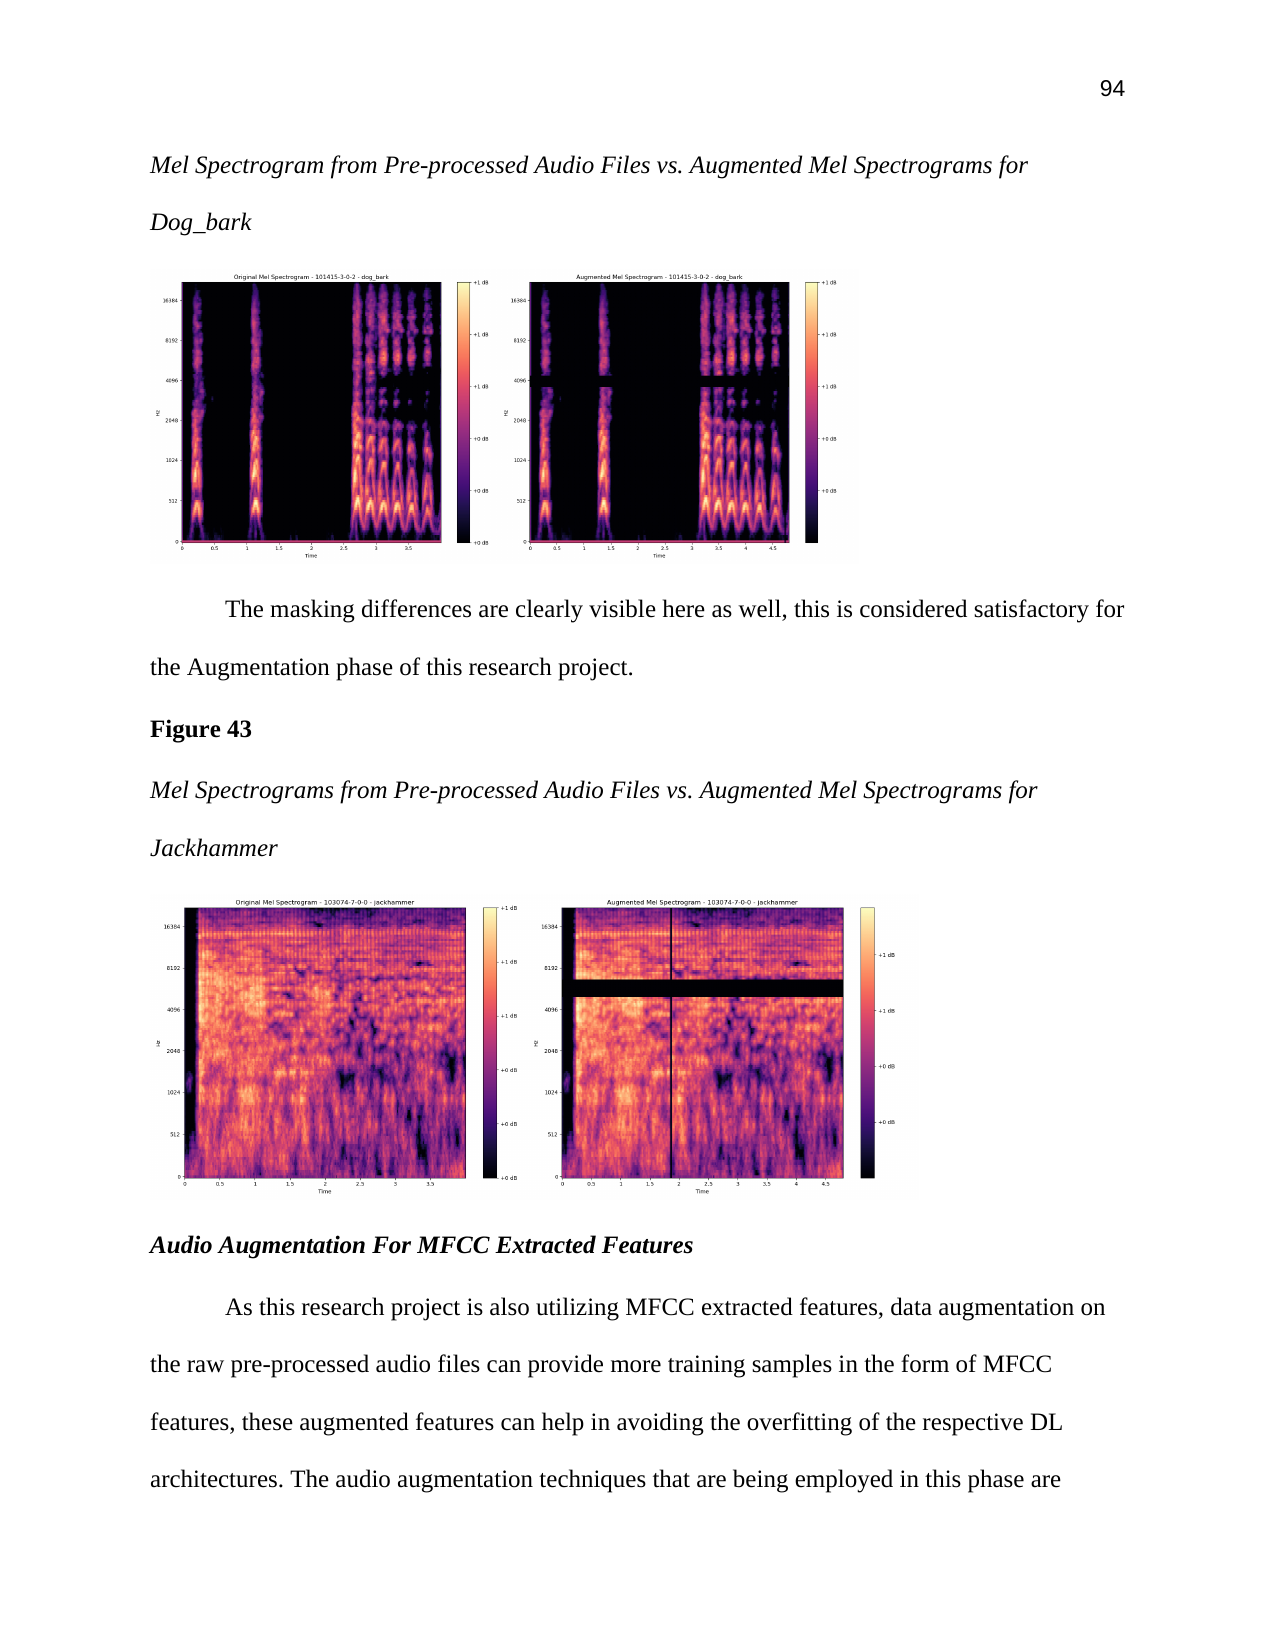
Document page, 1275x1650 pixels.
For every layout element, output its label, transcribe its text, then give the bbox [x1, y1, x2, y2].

picture [150, 269, 859, 564]
text Figure 43 [150, 714, 1125, 742]
title Mel Spectrogram from Pre-processed Audio Files vs. Augmented Mel Spectrograms for Dog_bark [150, 150, 1125, 236]
text Audio Augmentation For MFCC Extracted Features [150, 1230, 1125, 1259]
title Mel Spectrograms from Pre-processed Audio Files vs. Augmented Mel Spectrograms for Jackhammer [150, 775, 1125, 862]
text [150, 1292, 1125, 1493]
text The masking differences are clearly visible here as well, this is considered satisfactory for the Augmentation phase of this research project. [150, 594, 1125, 681]
picture [150, 894, 919, 1200]
